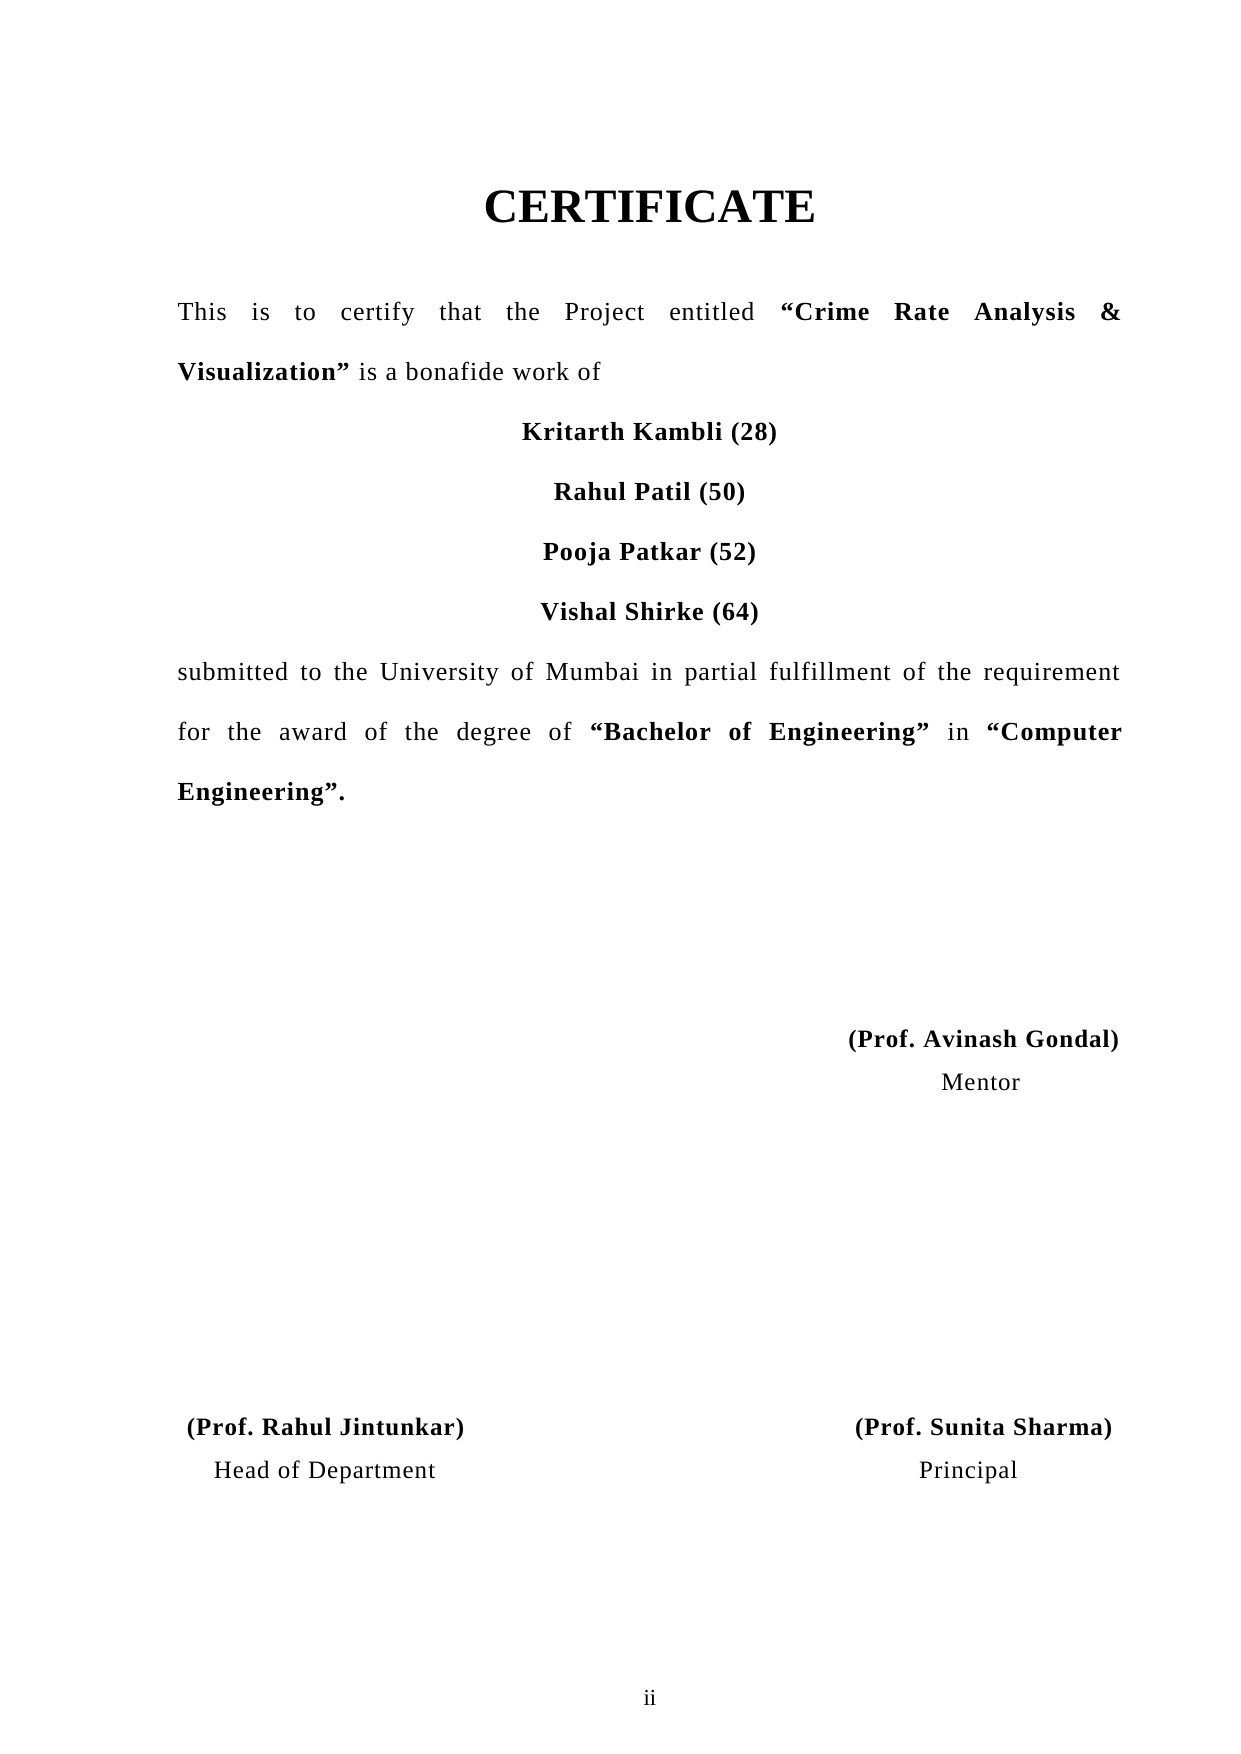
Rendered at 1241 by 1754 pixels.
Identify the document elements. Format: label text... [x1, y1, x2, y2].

text Kritarth Kambli (28) [177, 416, 1122, 446]
subtitle (Prof. Avinash Gondal) [177, 1024, 1122, 1053]
text Rahul Patil (50) [177, 476, 1122, 506]
text Head of Department Principal [177, 1456, 1122, 1484]
text Mentor [177, 1067, 1122, 1096]
subtitle (Prof. Rahul Jintunkar) (Prof. Sunita Sharma) [177, 1412, 1122, 1441]
text This is to certify that the Project entitled “Crime Rate Analysis & Visualization” is a bonafide work of [177, 296, 1122, 386]
subtitle CERTIFICATE [177, 177, 1122, 232]
text Vishal Shirke (64) [177, 596, 1122, 626]
text Pooja Patkar (52) [177, 536, 1122, 566]
text submitted to the University of Mumbai in partial fulfillment of the requirement for the award of the degree of “Bachelor of Engineering” in “Computer Engineering”. [177, 656, 1122, 806]
